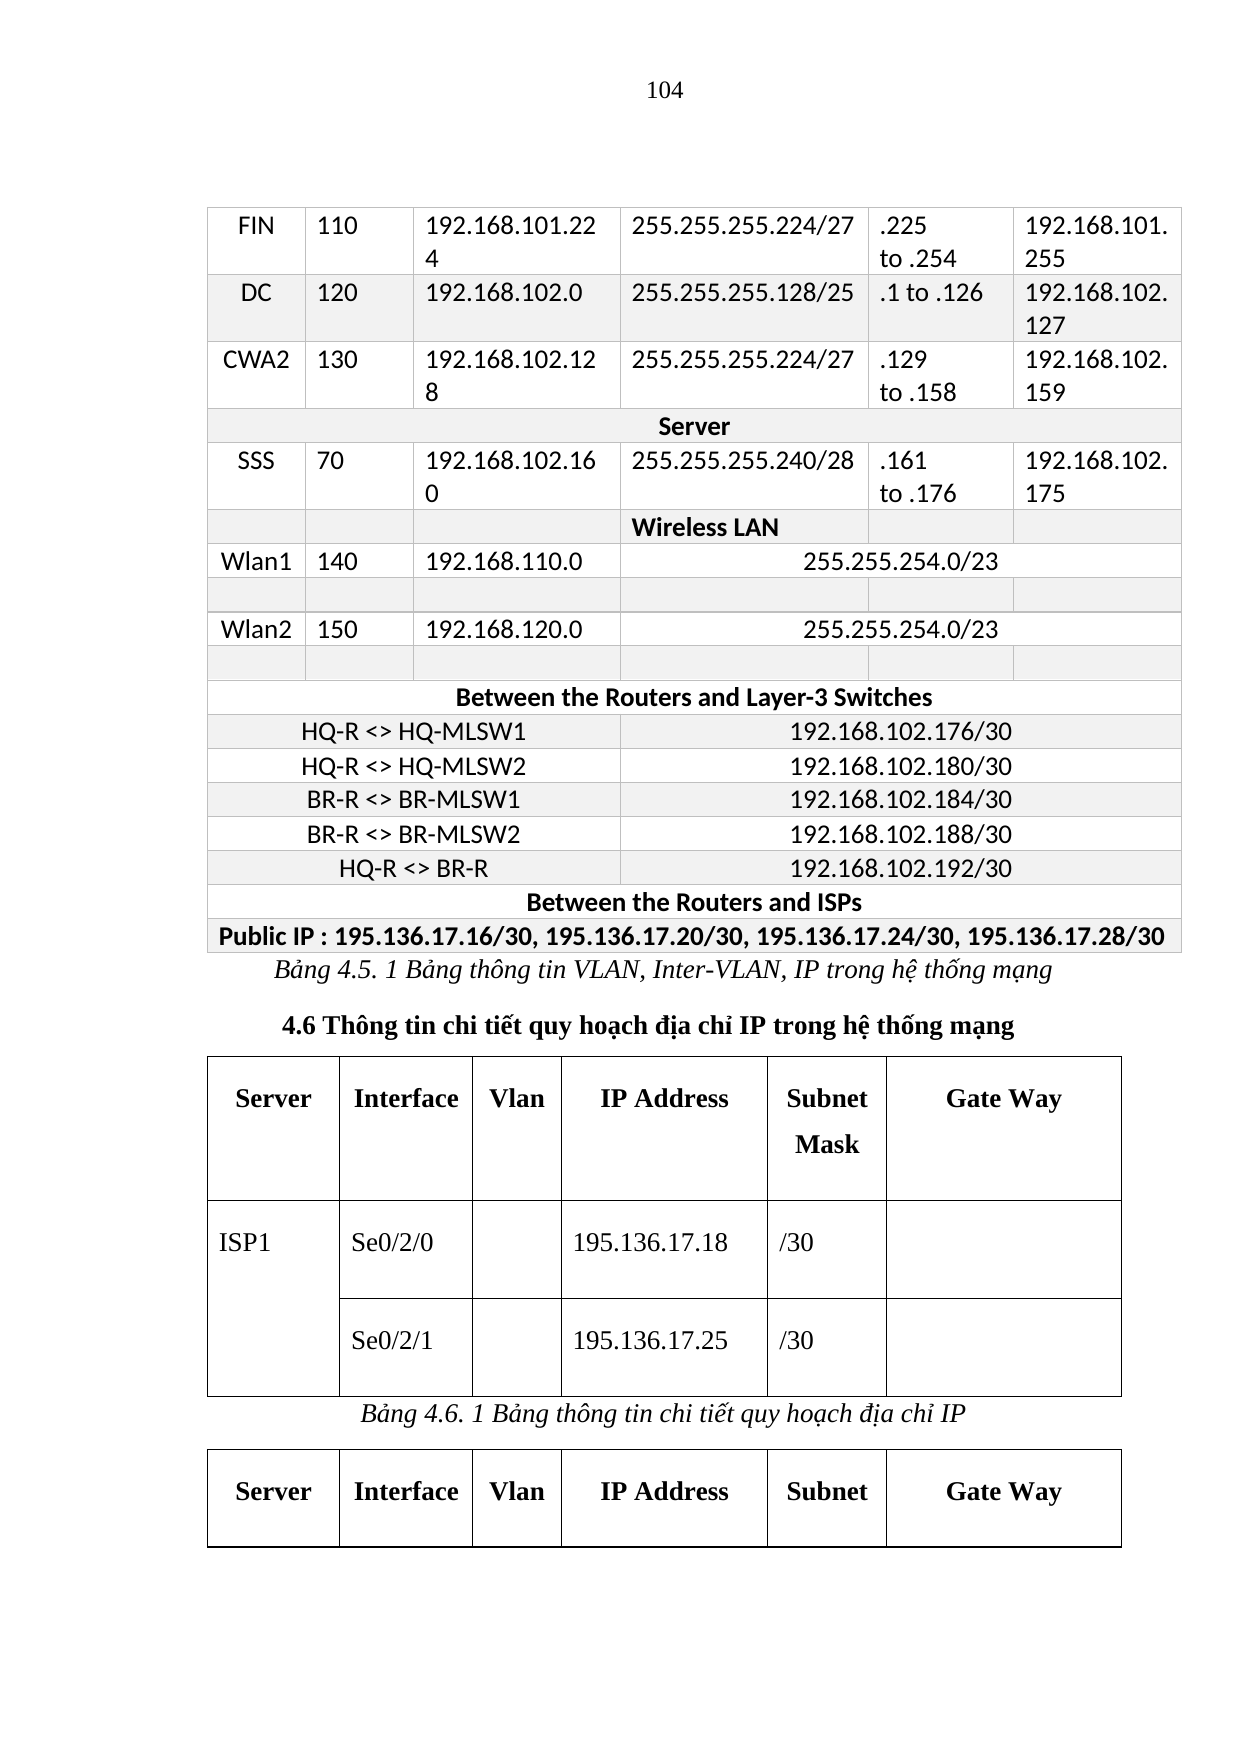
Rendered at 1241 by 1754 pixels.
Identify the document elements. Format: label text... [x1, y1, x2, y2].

table_cell [1014, 578, 1181, 611]
table_cell Wlan1 [208, 544, 305, 577]
table_cell 150 [306, 613, 413, 645]
table_header Subnet Mask [768, 1450, 886, 1546]
table_cell Server [208, 409, 1181, 442]
table_cell HQ-R <> HQ-MLSW2 [208, 749, 620, 782]
table_cell 192.168.101.224 [414, 208, 620, 274]
table_cell 192.168.102.0 [414, 275, 620, 341]
table_cell 192.168.120.0 [414, 613, 620, 645]
table_cell [414, 578, 620, 611]
table_cell SSS [208, 443, 305, 509]
table_cell 192.168.102.159 [1014, 342, 1181, 408]
table_cell HQ-R <> HQ-MLSW1 [208, 715, 620, 748]
table_cell [473, 1201, 561, 1298]
table_cell [306, 646, 413, 679]
table_cell [869, 646, 1013, 679]
table_cell [621, 578, 868, 611]
table_cell ISP1 [208, 1201, 339, 1396]
table_cell /30 [768, 1201, 886, 1298]
table_cell [869, 510, 1013, 543]
table_cell [208, 578, 305, 611]
table_cell 192.168.102.184/30 [621, 783, 1181, 816]
table_cell BR-R <> BR-MLSW1 [208, 783, 620, 816]
table_cell Se0/2/0 [340, 1201, 472, 1298]
table_cell 255.255.255.128/25 [621, 275, 868, 341]
table_cell .1 to .126 [869, 275, 1013, 341]
table_header Vlan [473, 1057, 561, 1200]
table_cell HQ-R <> BR-R [208, 851, 620, 884]
table_cell [887, 1201, 1121, 1298]
table_cell /30 [768, 1299, 886, 1396]
table_cell [306, 578, 413, 611]
table_header Subnet Mask [768, 1057, 886, 1200]
table_cell 192.168.102.180/30 [621, 749, 1181, 782]
table_cell 110 [306, 208, 413, 274]
table_cell Between the Routers and ISPs [208, 885, 1181, 918]
table_cell 255.255.255.224/27 [621, 342, 868, 408]
table_header Gate Way [887, 1057, 1121, 1200]
table_cell 140 [306, 544, 413, 577]
table_cell 255.255.254.0/23 [621, 544, 1181, 577]
table_cell 192.168.102.175 [1014, 443, 1181, 509]
table_cell 70 [306, 443, 413, 509]
table_header Vlan [473, 1450, 561, 1546]
table_cell 192.168.110.0 [414, 544, 620, 577]
table_cell [208, 510, 305, 543]
table_cell Wlan2 [208, 613, 305, 645]
table_cell Between the Routers and Layer-3 Switches [208, 681, 1181, 713]
table_cell 192.168.102.160 [414, 443, 620, 509]
table_header IP Address [562, 1057, 767, 1200]
table_cell Se0/2/1 [340, 1299, 472, 1396]
table_cell 255.255.254.0/23 [621, 613, 1181, 645]
table_cell 130 [306, 342, 413, 408]
table_cell [1014, 646, 1181, 679]
table_cell 192.168.102.192/30 [621, 851, 1181, 884]
table_cell 120 [306, 275, 413, 341]
table_cell .129 to .158 [869, 342, 1013, 408]
table_cell [473, 1299, 561, 1396]
table_cell 192.168.102.128 [414, 342, 620, 408]
table_cell 195.136.17.18 [562, 1201, 767, 1298]
table_cell 255.255.255.224/27 [621, 208, 868, 274]
table_cell Wireless LAN [621, 510, 868, 543]
table_cell Public IP : 195.136.17.16/30, 195.136.17.20/30, 195.136.17.24/30, 195.136.17.28/30 [208, 919, 1181, 952]
table_header IP Address [562, 1450, 767, 1546]
table_header Interface [340, 1057, 472, 1200]
table_cell [887, 1299, 1121, 1396]
table_header Interface [340, 1450, 472, 1546]
table_cell [869, 578, 1013, 611]
table_cell 192.168.102.127 [1014, 275, 1181, 341]
table_header Server [208, 1057, 339, 1200]
table_cell BR-R <> BR-MLSW2 [208, 817, 620, 850]
table_cell [414, 646, 620, 679]
table_cell FIN [208, 208, 305, 274]
table_cell [414, 510, 620, 543]
table_cell CWA2 [208, 342, 305, 408]
table_cell [208, 646, 305, 679]
table_cell 255.255.255.240/28 [621, 443, 868, 509]
table_cell 192.168.102.188/30 [621, 817, 1181, 850]
table_cell 195.136.17.25 [562, 1299, 767, 1396]
table_cell .225 to .254 [869, 208, 1013, 274]
table_cell 192.168.102.176/30 [621, 715, 1181, 748]
table_cell .161 to .176 [869, 443, 1013, 509]
table_cell 192.168.101.255 [1014, 208, 1181, 274]
table_cell DC [208, 275, 305, 341]
table_cell [306, 510, 413, 543]
table_header Server [208, 1450, 339, 1546]
text 4.6 Thông tin chi tiết quy hoạch địa chỉ IP trong hệ thống mạng [282, 1009, 1122, 1040]
table_header Gate Way [887, 1450, 1121, 1546]
table_cell [1014, 510, 1181, 543]
table_cell [621, 646, 868, 679]
